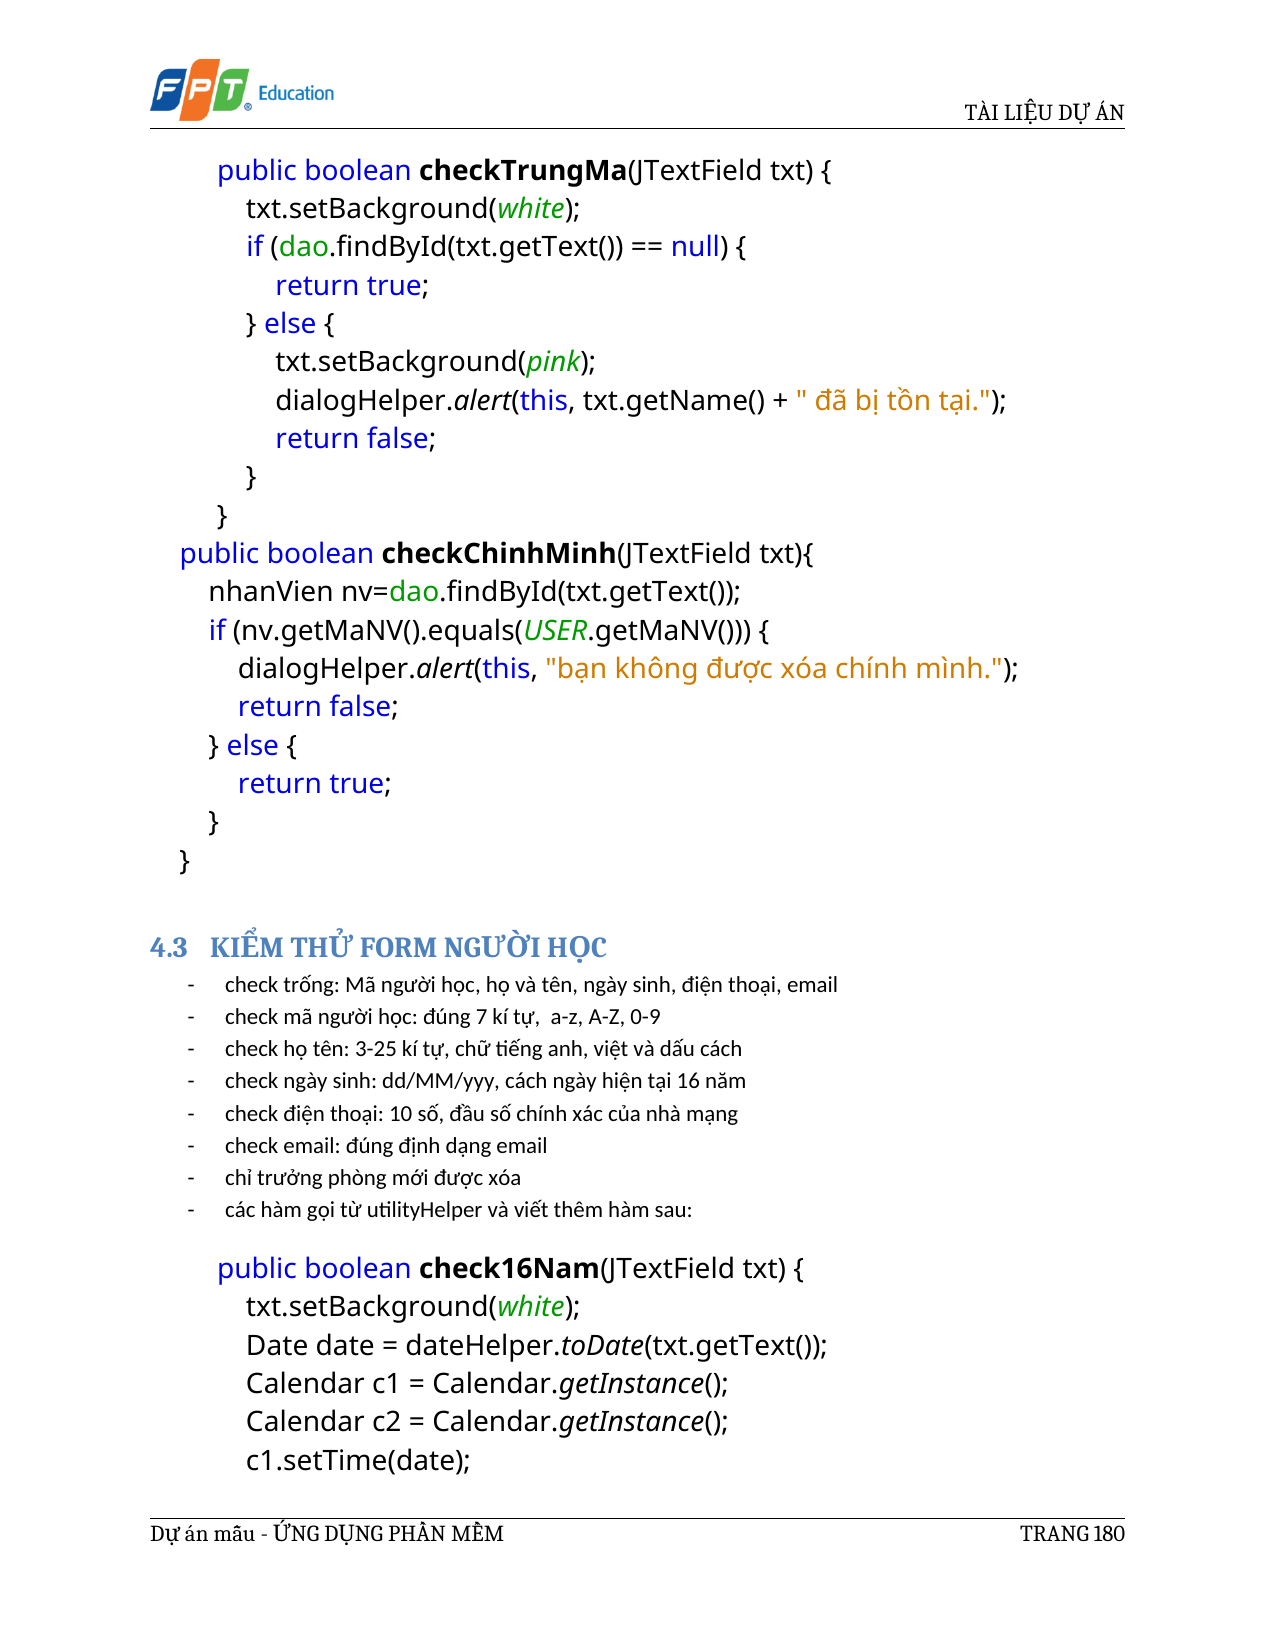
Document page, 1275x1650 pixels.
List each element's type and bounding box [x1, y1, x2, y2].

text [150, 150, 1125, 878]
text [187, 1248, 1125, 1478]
picture [150, 59, 336, 121]
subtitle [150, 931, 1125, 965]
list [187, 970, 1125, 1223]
